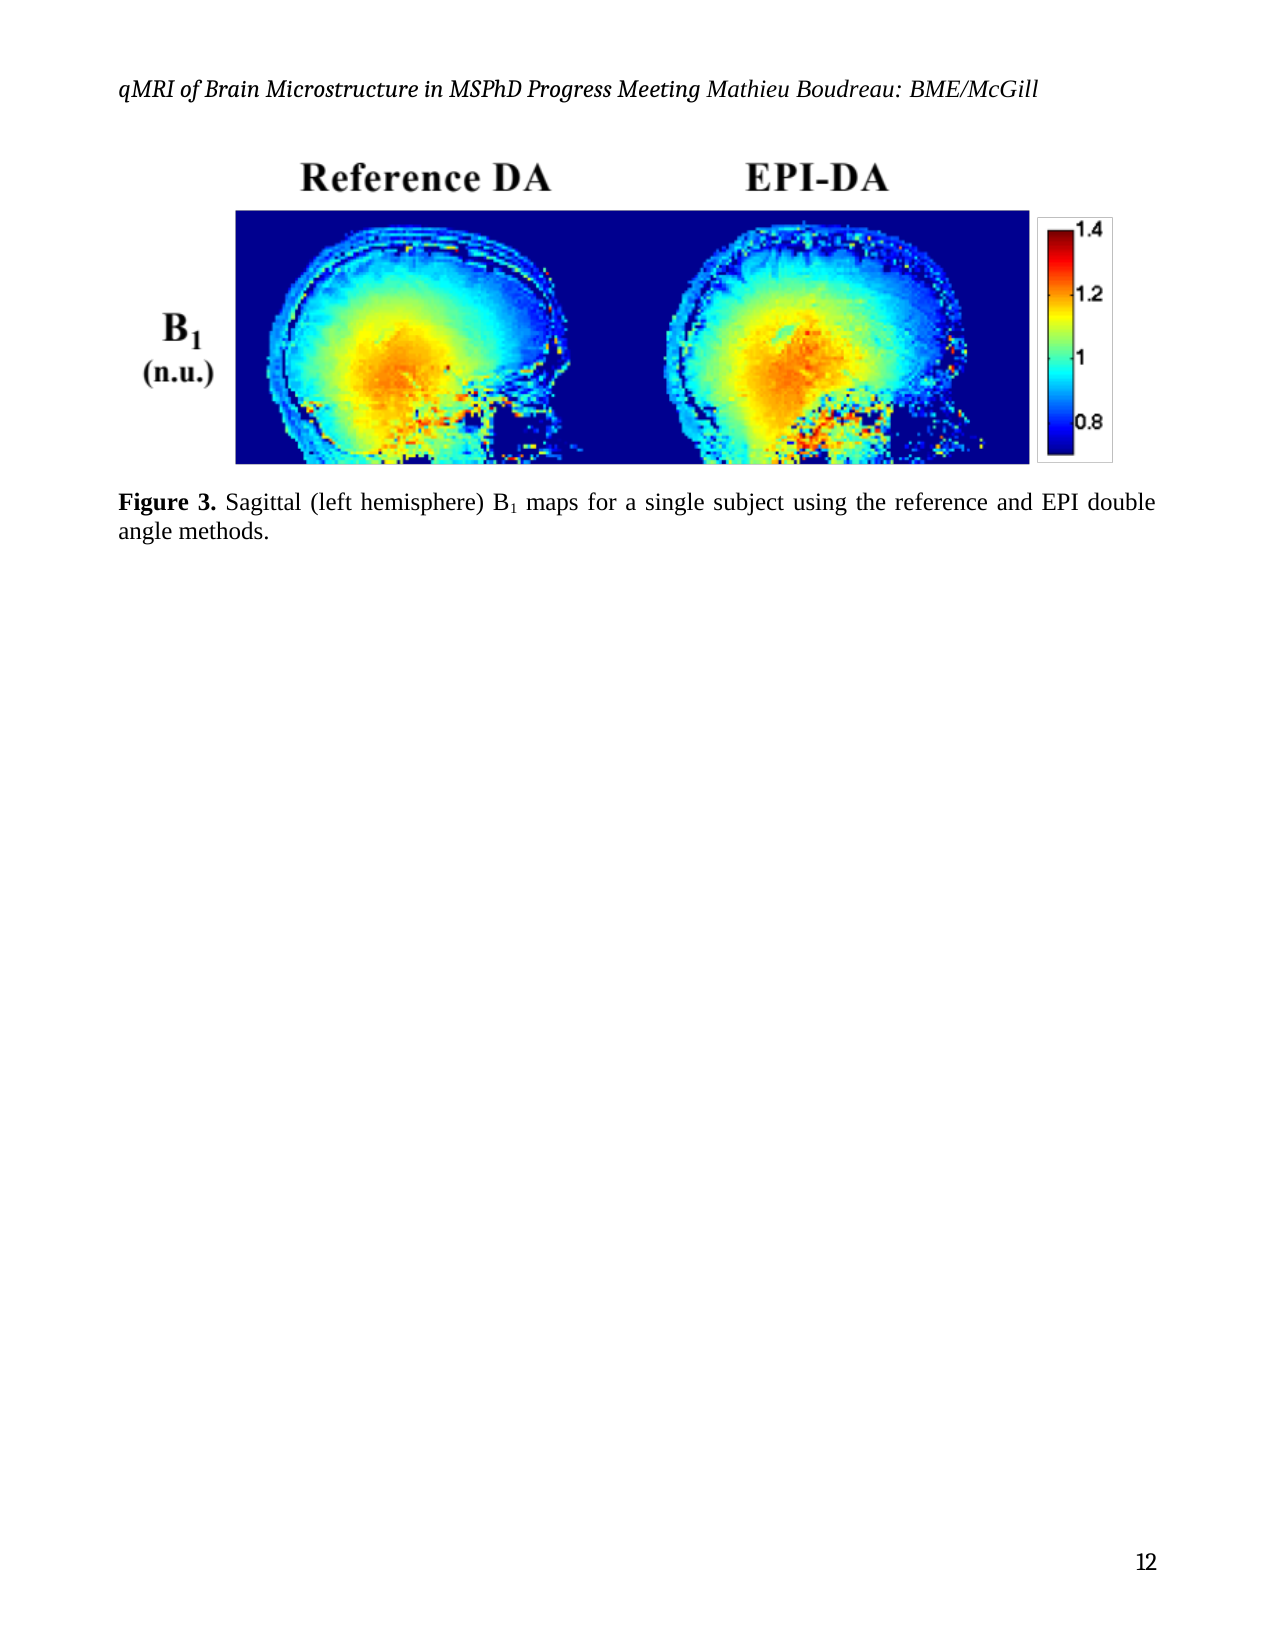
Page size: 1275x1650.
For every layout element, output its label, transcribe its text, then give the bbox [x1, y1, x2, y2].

text Figure 3. Sagittal (left hemisphere) B1 maps for a single subject using the reference and EPI double angle methods. [118, 487, 1157, 545]
